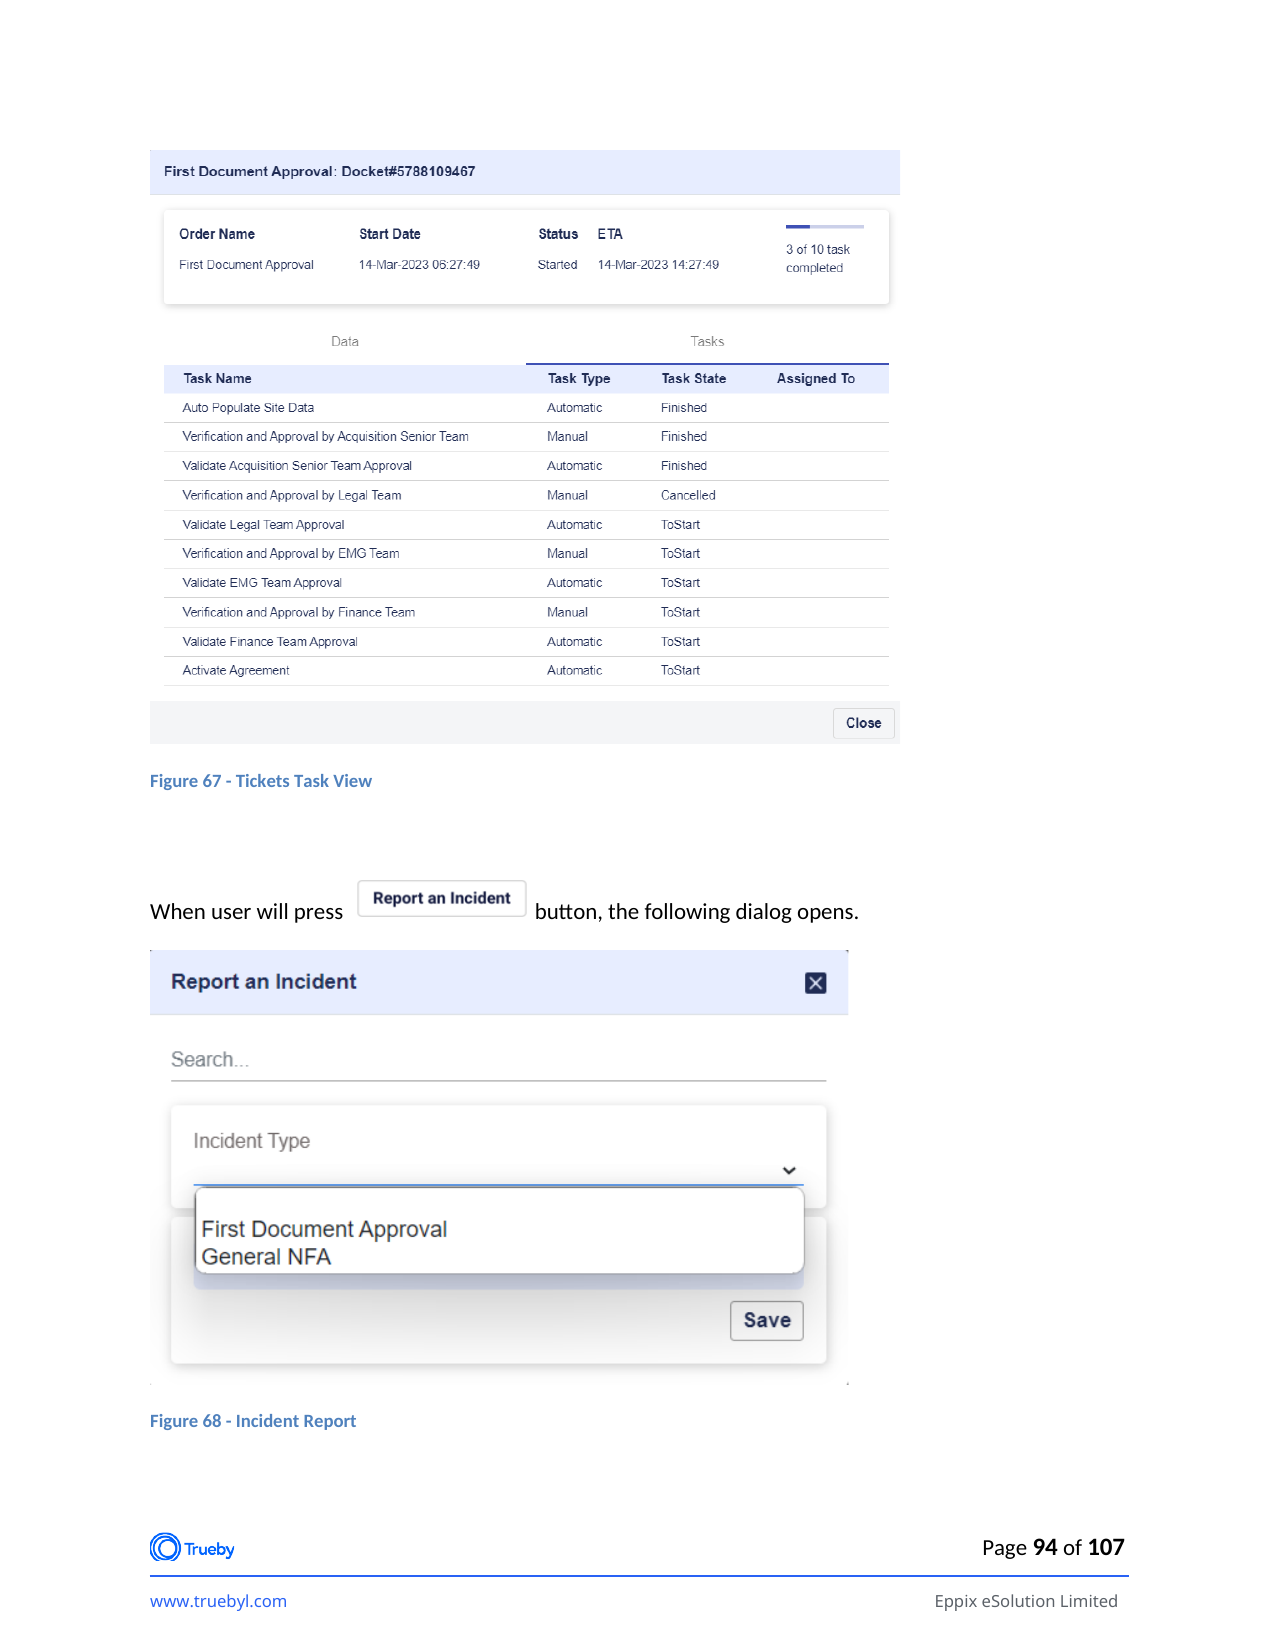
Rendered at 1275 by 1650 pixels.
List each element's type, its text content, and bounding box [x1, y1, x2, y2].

picture [150, 150, 901, 744]
picture [150, 950, 849, 1385]
picture [348, 874, 535, 920]
text Figure 67 - Tickets Task View [150, 769, 1125, 792]
text Figure 68 - Incident Report [150, 1410, 1125, 1433]
picture [149, 1532, 235, 1561]
text When user will press button, the following dialog opens. [150, 874, 1125, 925]
